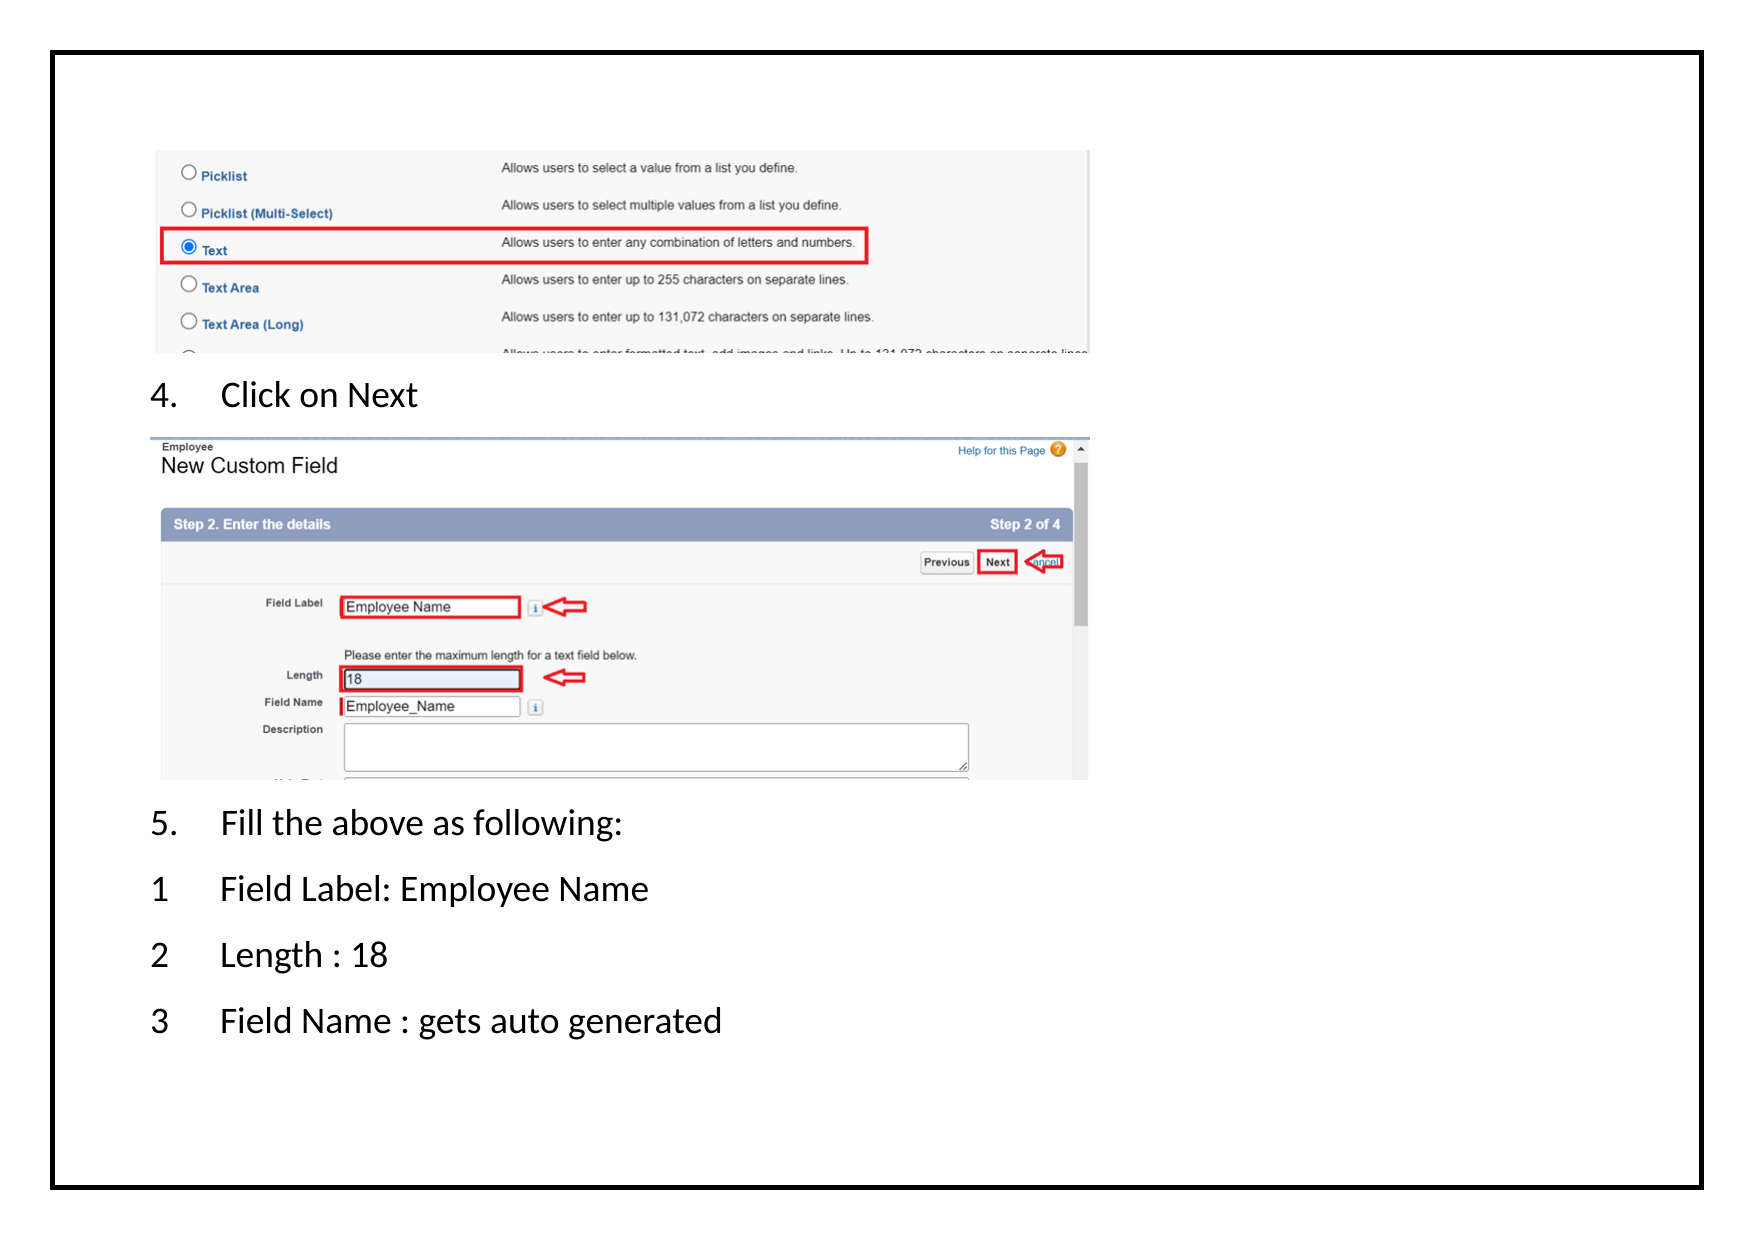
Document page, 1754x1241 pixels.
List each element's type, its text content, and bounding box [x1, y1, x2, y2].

picture [150, 437, 1090, 780]
text 5. Fill the above as following: [150, 799, 1604, 845]
picture [150, 150, 1090, 353]
text 2 Length : 18 [150, 931, 1604, 977]
text 3 Field Name : gets auto generated [150, 997, 1604, 1043]
text 4. Click on Next [150, 371, 1604, 417]
text 1 Field Label: Employee Name [150, 865, 1604, 911]
